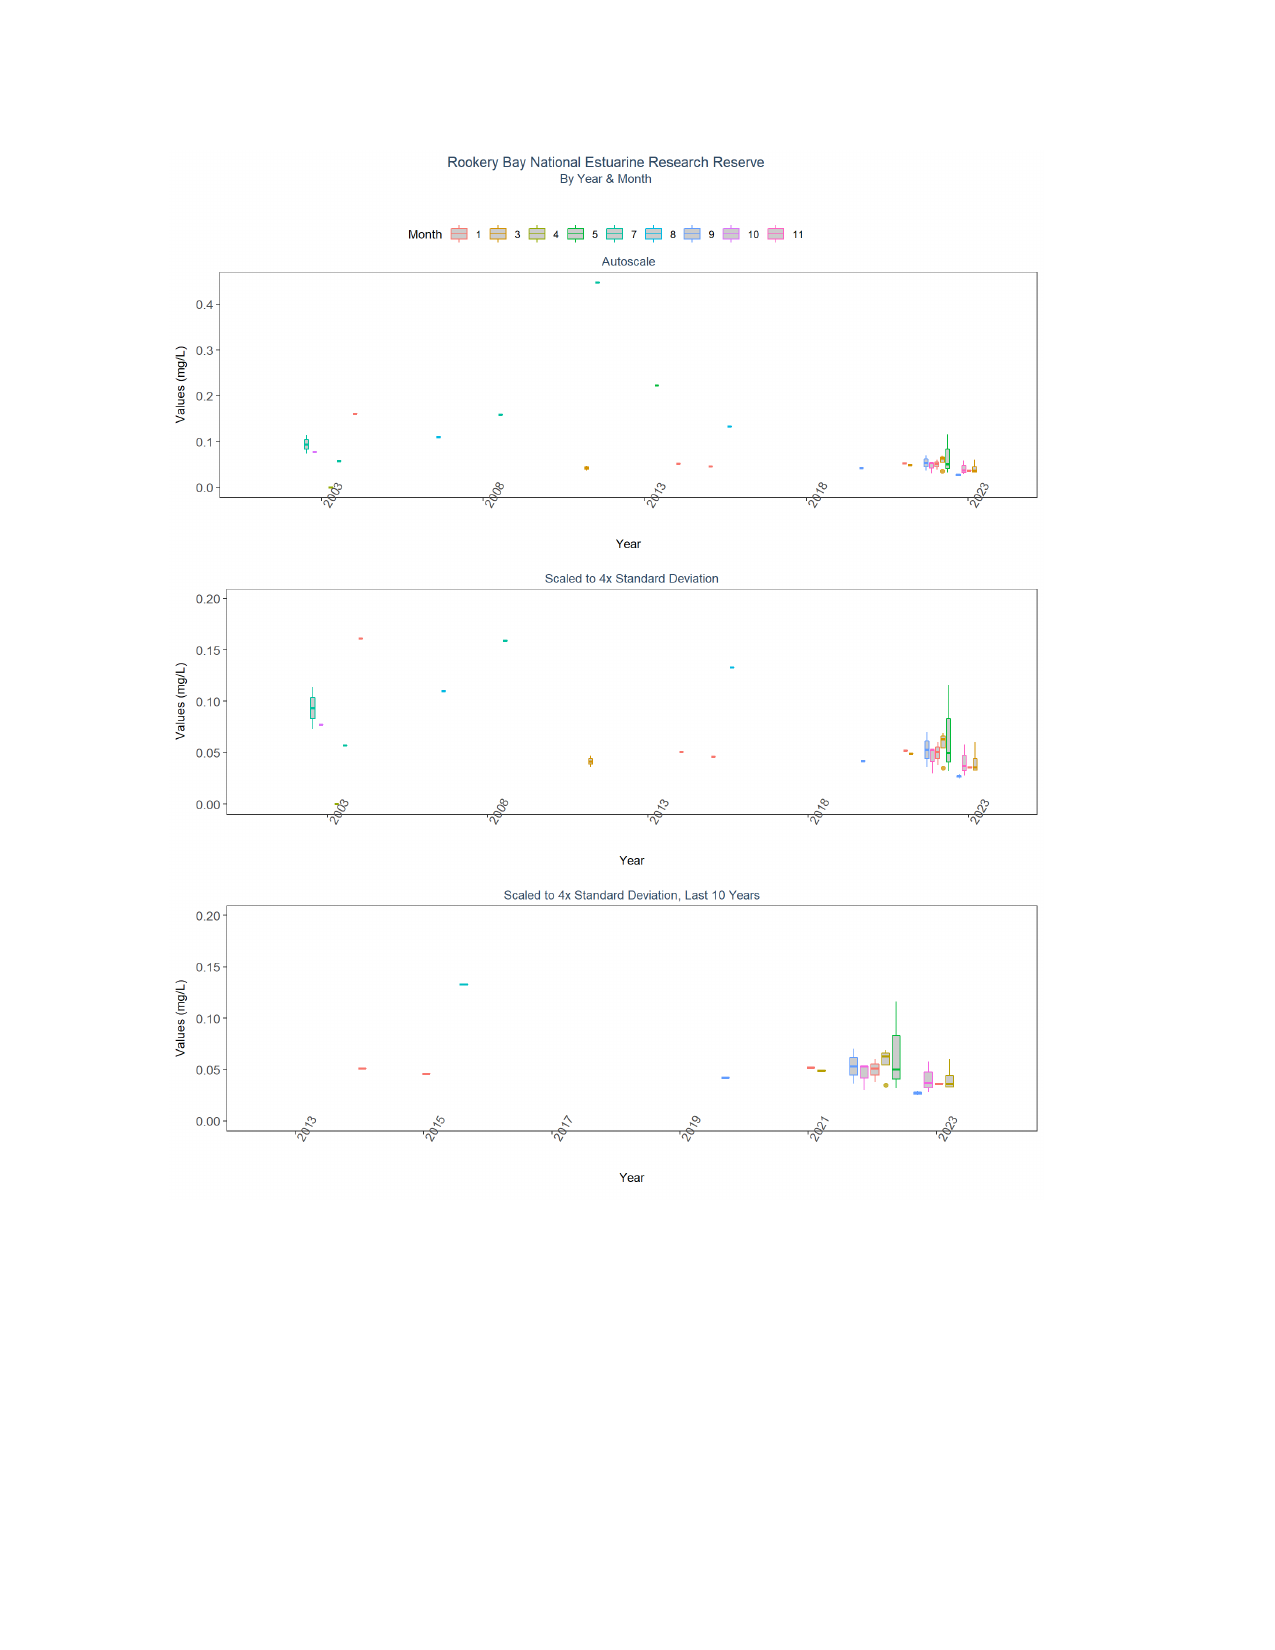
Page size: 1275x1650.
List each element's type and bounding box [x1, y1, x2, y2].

picture [168, 150, 1044, 1200]
